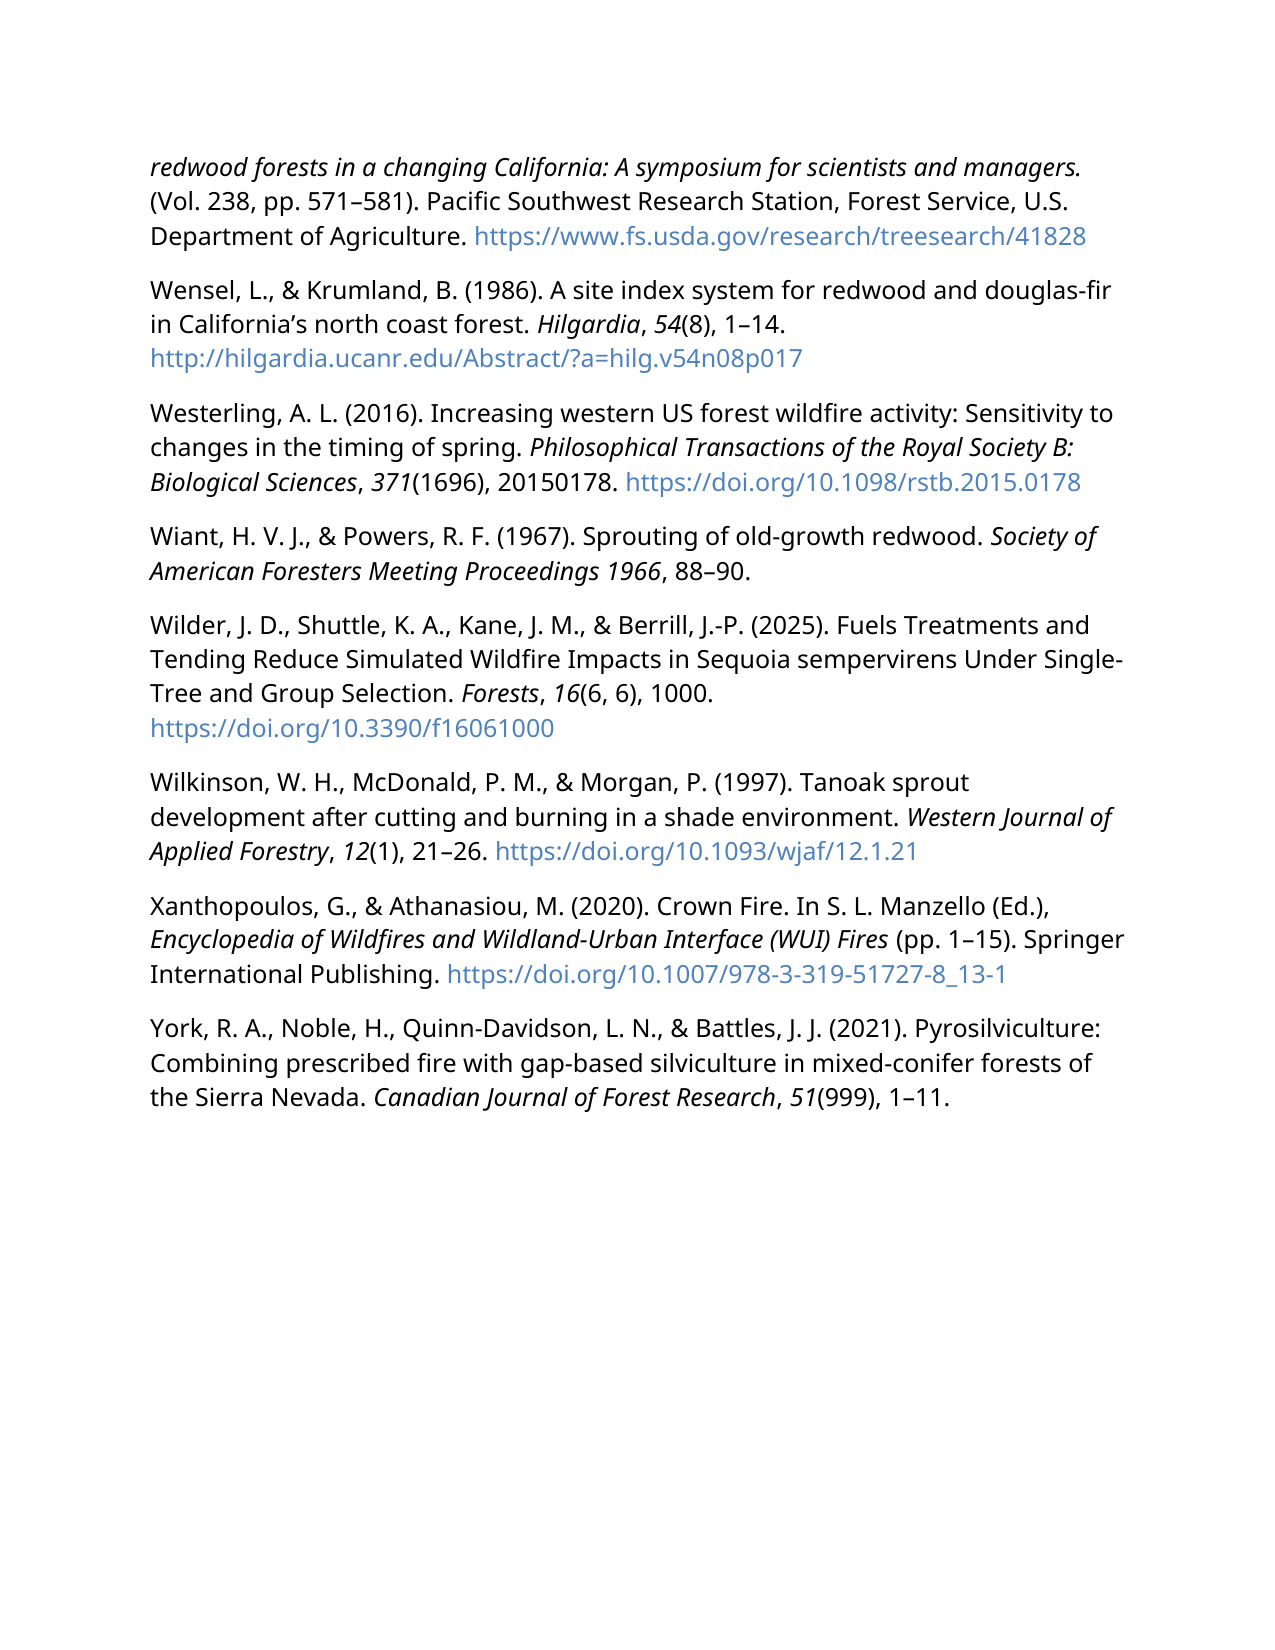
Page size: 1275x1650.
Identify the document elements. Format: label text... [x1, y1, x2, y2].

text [150, 150, 1125, 252]
text Wilder, J. D., Shuttle, K. A., Kane, J. M., & Berrill, J.-P. (2025). Fuels Treatments and Tending Reduce Simulated Wildfire Impacts in Sequoia sempervirens Under Single-Tree and Group Selection. Forests, 16(6, 6), 1000. https://doi.org/10.3390/f16061000 [150, 608, 1125, 744]
text Wiant, H. V. J., & Powers, R. F. (1967). Sprouting of old-growth redwood. Society of American Foresters Meeting Proceedings 1966, 88–90. [150, 519, 1125, 587]
text Wensel, L., & Krumland, B. (1986). A site index system for redwood and douglas-fir in California’s north coast forest. Hilgardia, 54(8), 1–14. http://hilgardia.ucanr.edu/Abstract/?a=hilg.v54n08p017 [150, 273, 1125, 375]
text Westerling, A. L. (2016). Increasing western US forest wildfire activity: Sensitivity to changes in the timing of spring. Philosophical Transactions of the Royal Society B: Biological Sciences, 371(1696), 20150178. https://doi.org/10.1098/rstb.2015.0178 [150, 396, 1125, 498]
text York, R. A., Noble, H., Quinn-Davidson, L. N., & Battles, J. J. (2021). Pyrosilviculture: Combining prescribed fire with gap-based silviculture in mixed-conifer forests of the Sierra Nevada. Canadian Journal of Forest Research, 51(999), 1–11. [150, 1011, 1125, 1113]
text Xanthopoulos, G., & Athanasiou, M. (2020). Crown Fire. In S. L. Manzello (Ed.), Encyclopedia of Wildfires and Wildland-Urban Interface (WUI) Fires (pp. 1–15). Springer International Publishing. https://doi.org/10.1007/978-3-319-51727-8_13-1 [150, 888, 1125, 990]
text Wilkinson, W. H., McDonald, P. M., & Morgan, P. (1997). Tanoak sprout development after cutting and burning in a shade environment. Western Journal of Applied Forestry, 12(1), 21–26. https://doi.org/10.1093/wjaf/12.1.21 [150, 765, 1125, 867]
